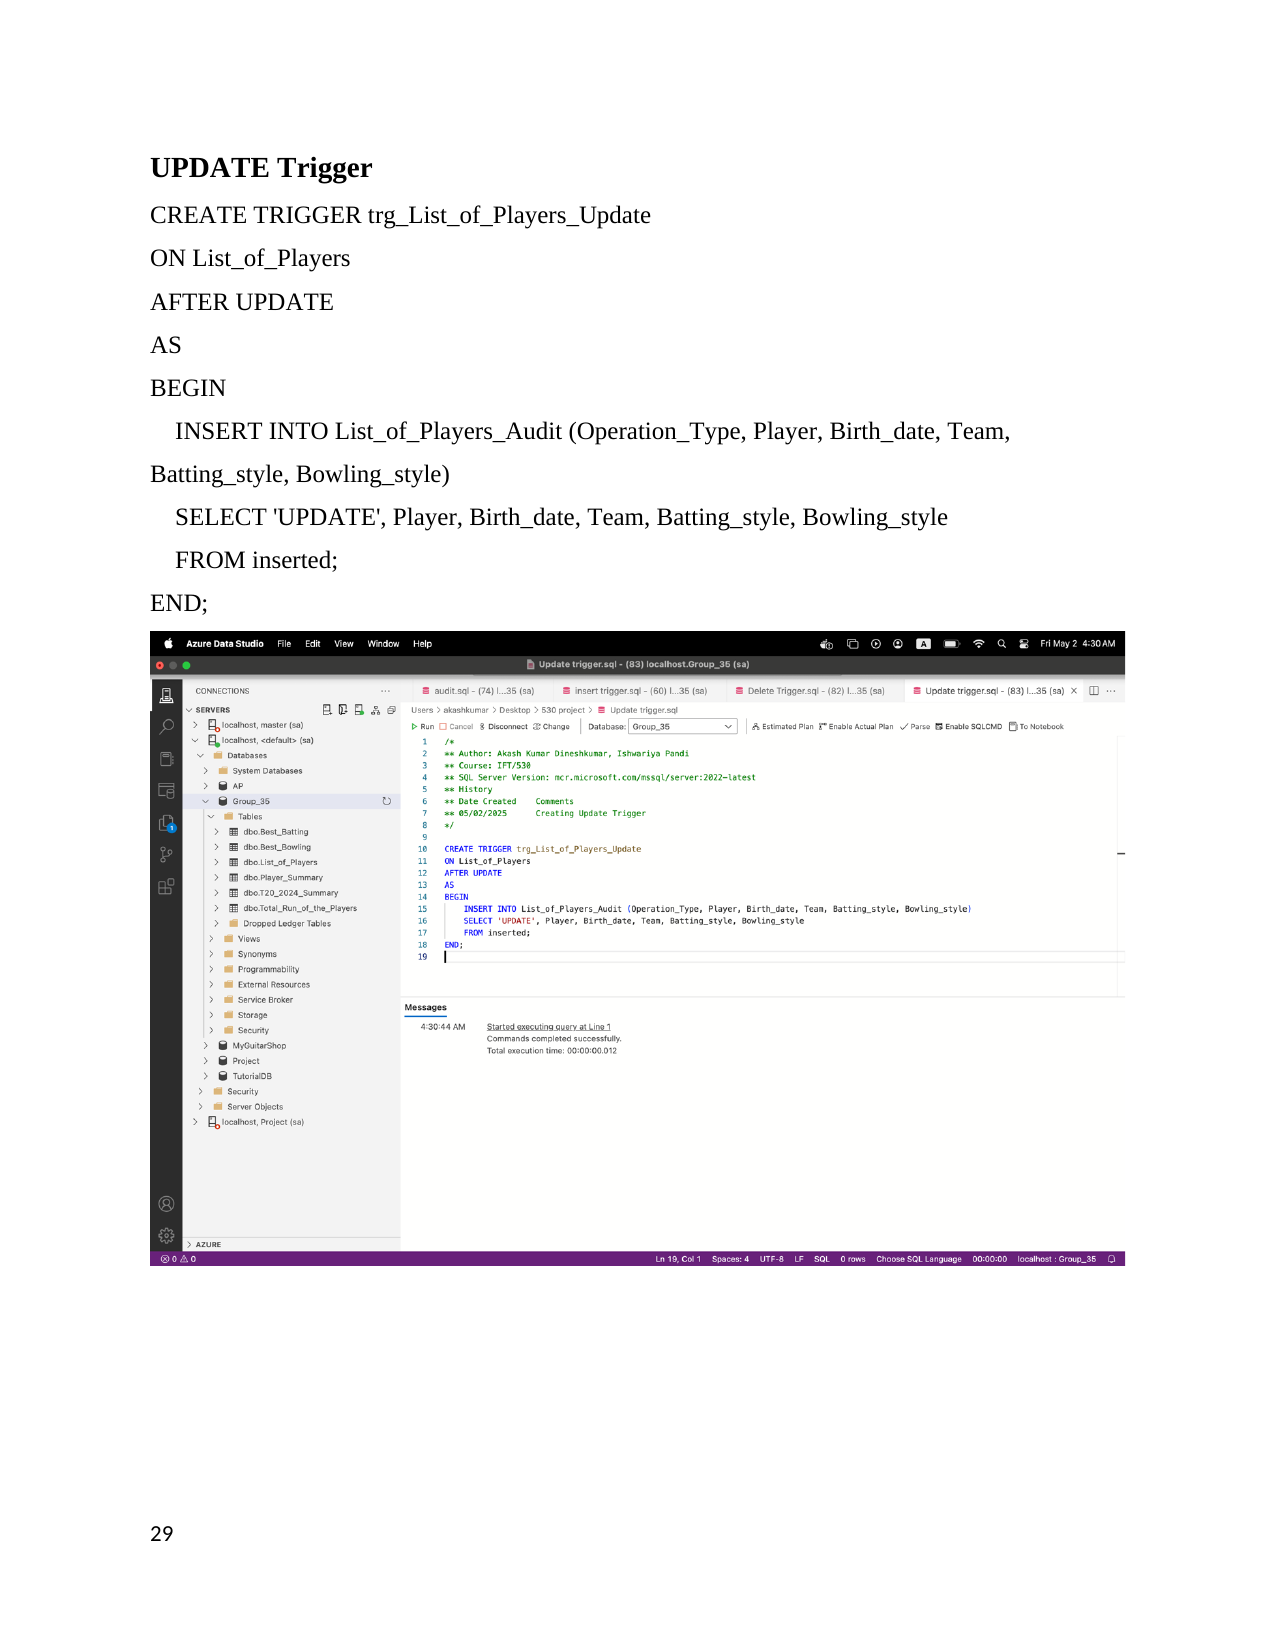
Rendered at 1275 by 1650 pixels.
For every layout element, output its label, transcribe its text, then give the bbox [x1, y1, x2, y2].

text END; [150, 588, 1125, 617]
text CREATE TRIGGER trg_List_of_Players_Update [150, 200, 1125, 229]
text AS [150, 330, 1125, 358]
text BEGIN [150, 373, 1125, 402]
text UPDATE Trigger [150, 150, 1125, 183]
picture [150, 631, 1125, 1266]
text SELECT 'UPDATE', Player, Birth_date, Team, Batting_style, Bowling_style [150, 502, 1125, 531]
text AFTER UPDATE [150, 287, 1125, 315]
text ON List_of_Players [150, 243, 1125, 272]
text FROM inserted; [150, 545, 1125, 574]
text INSERT INTO List_of_Players_Audit (Operation_Type, Player, Birth_date, Team, Batting_style, Bowling_style) [150, 416, 1125, 488]
